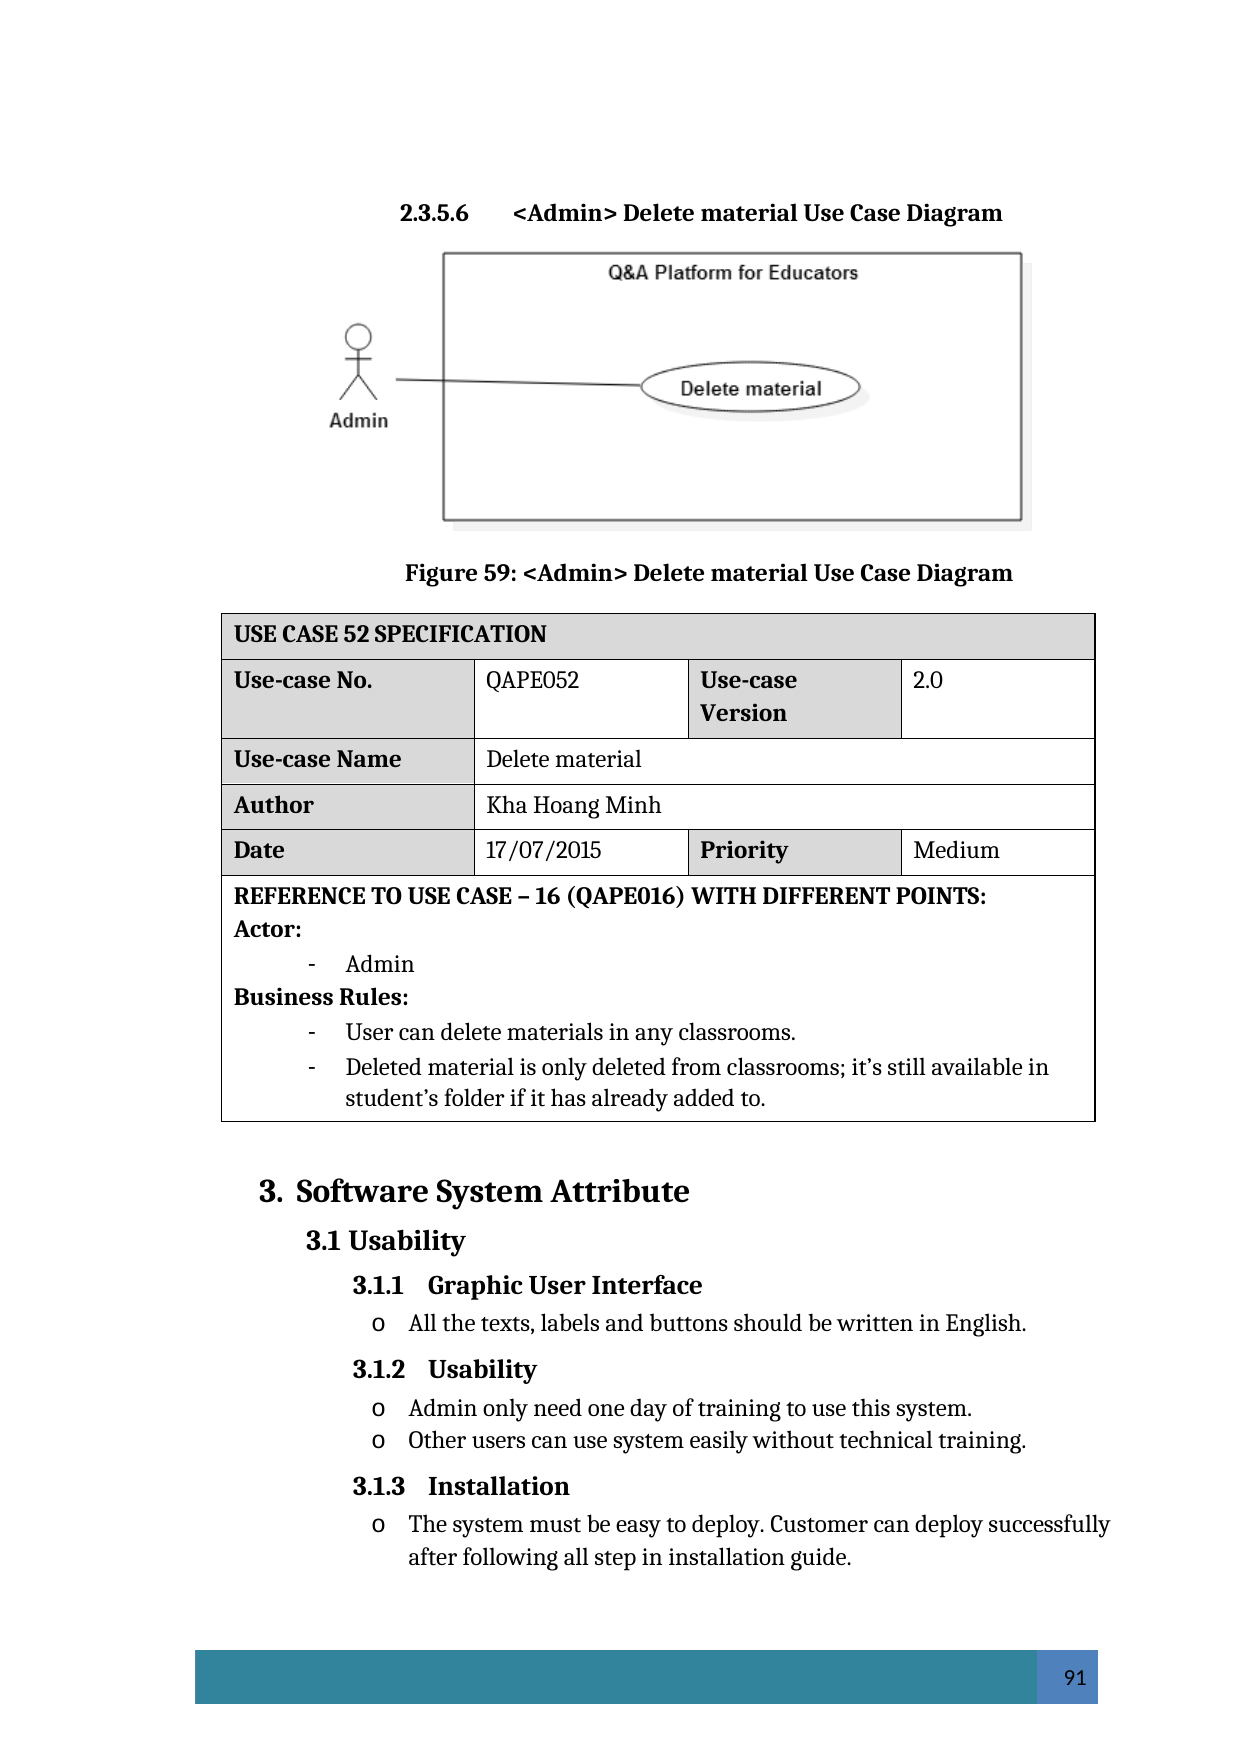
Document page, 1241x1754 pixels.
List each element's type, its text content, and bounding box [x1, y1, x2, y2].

list Other users can use system easily without technical training. [371, 1426, 1122, 1456]
table_cell Medium [902, 830, 1094, 875]
list All the texts, labels and buttons should be written in English. [371, 1309, 1122, 1339]
table_cell Date [222, 830, 474, 875]
table_cell Kha Hoang Minh [475, 785, 1094, 829]
table_cell Priority [689, 830, 901, 875]
list Admin only need one day of training to use this system. [371, 1393, 1122, 1423]
table_cell Delete material [475, 739, 1094, 783]
picture [308, 240, 1036, 535]
table_header USE CASE 52 SPECIFICATION [222, 614, 1094, 659]
subtitle Installation [353, 1471, 1122, 1502]
table_cell Author [222, 785, 474, 829]
table_cell QAPE052 [475, 660, 688, 738]
subtitle Graphic User Interface [353, 1270, 1122, 1301]
list The system must be easy to deploy. Customer can deploy successfully after following all step in installation guide. [371, 1510, 1122, 1571]
table_cell 2.0 [902, 660, 1094, 738]
table_cell Use-case No. [222, 660, 474, 738]
table_cell Use-case Name [222, 739, 474, 783]
table_cell 17/07/2015 [475, 830, 688, 875]
table_cell Use-case Version [689, 660, 901, 738]
subtitle <Admin> Delete material Use Case Diagram [400, 199, 1122, 227]
table_cell REFERENCE TO USE CASE – 16 (QAPE016) WITH DIFFERENT POINTS: Actor: Admin Business Rules: User can delete materials in any classrooms. Deleted material is only deleted from classrooms; it’s still available in student’s folder if it has already added to. [222, 876, 1094, 1121]
text Figure 59: <Admin> Delete material Use Case Diagram [222, 559, 1122, 588]
subtitle Usability [306, 1224, 1122, 1257]
subtitle Software System Attribute [259, 1173, 1122, 1211]
subtitle Usability [353, 1354, 1122, 1385]
